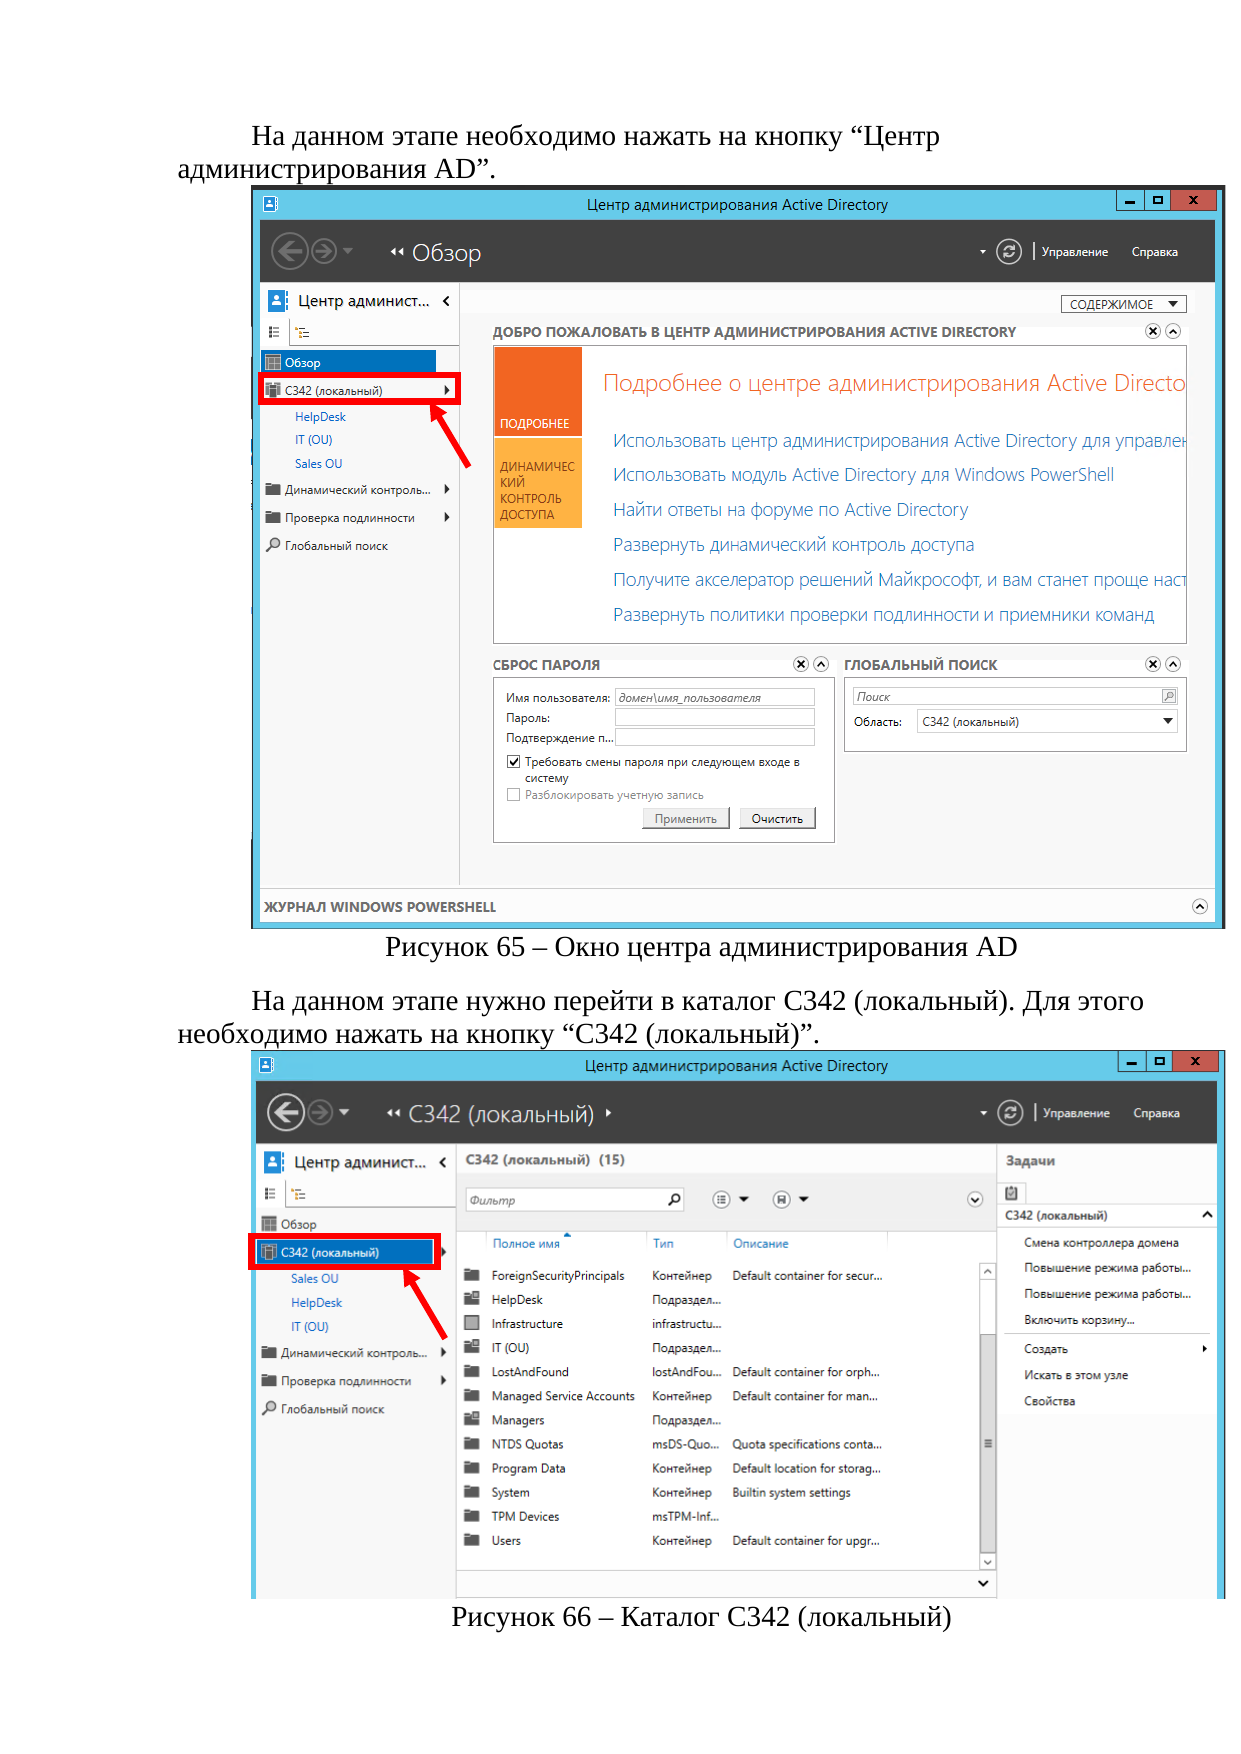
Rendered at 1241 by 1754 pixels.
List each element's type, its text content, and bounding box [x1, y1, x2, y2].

text Рисунок 66 – Каталог C342 (локальный) [177, 1599, 1152, 1632]
text На данном этапе необходимо нажать на кнопку “Центр администрирования AD”. [177, 118, 1152, 185]
text На данном этапе нужно перейти в каталог C342 (локальный). Для этого необходимо нажать на кнопку “C342 (локальный)”. [177, 983, 1152, 1050]
picture [251, 185, 1226, 929]
picture [251, 1050, 1226, 1599]
picture [255, 1239, 434, 1264]
text Рисунок 65 – Окно центра администрирования AD [177, 929, 1152, 962]
